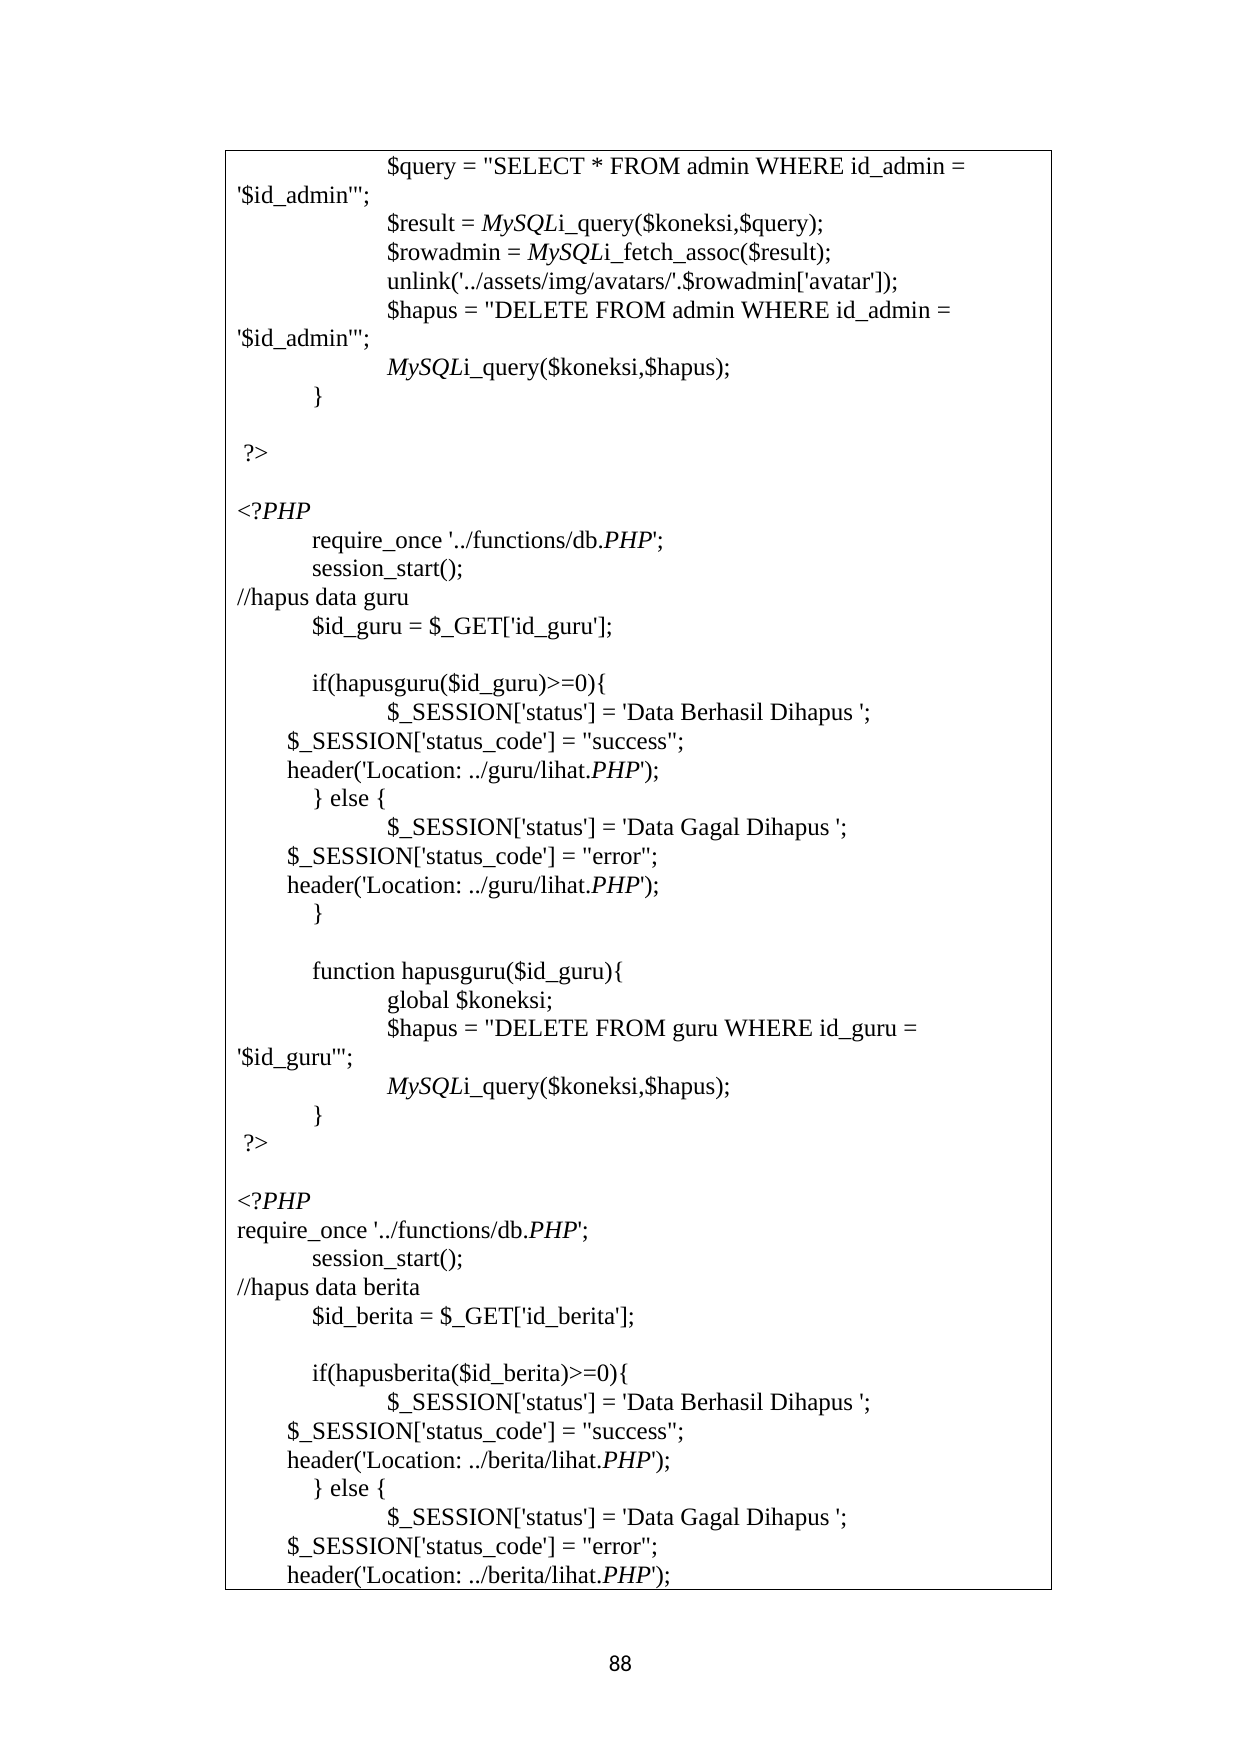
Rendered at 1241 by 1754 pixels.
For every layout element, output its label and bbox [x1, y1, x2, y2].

table_header [226, 151, 1051, 1588]
